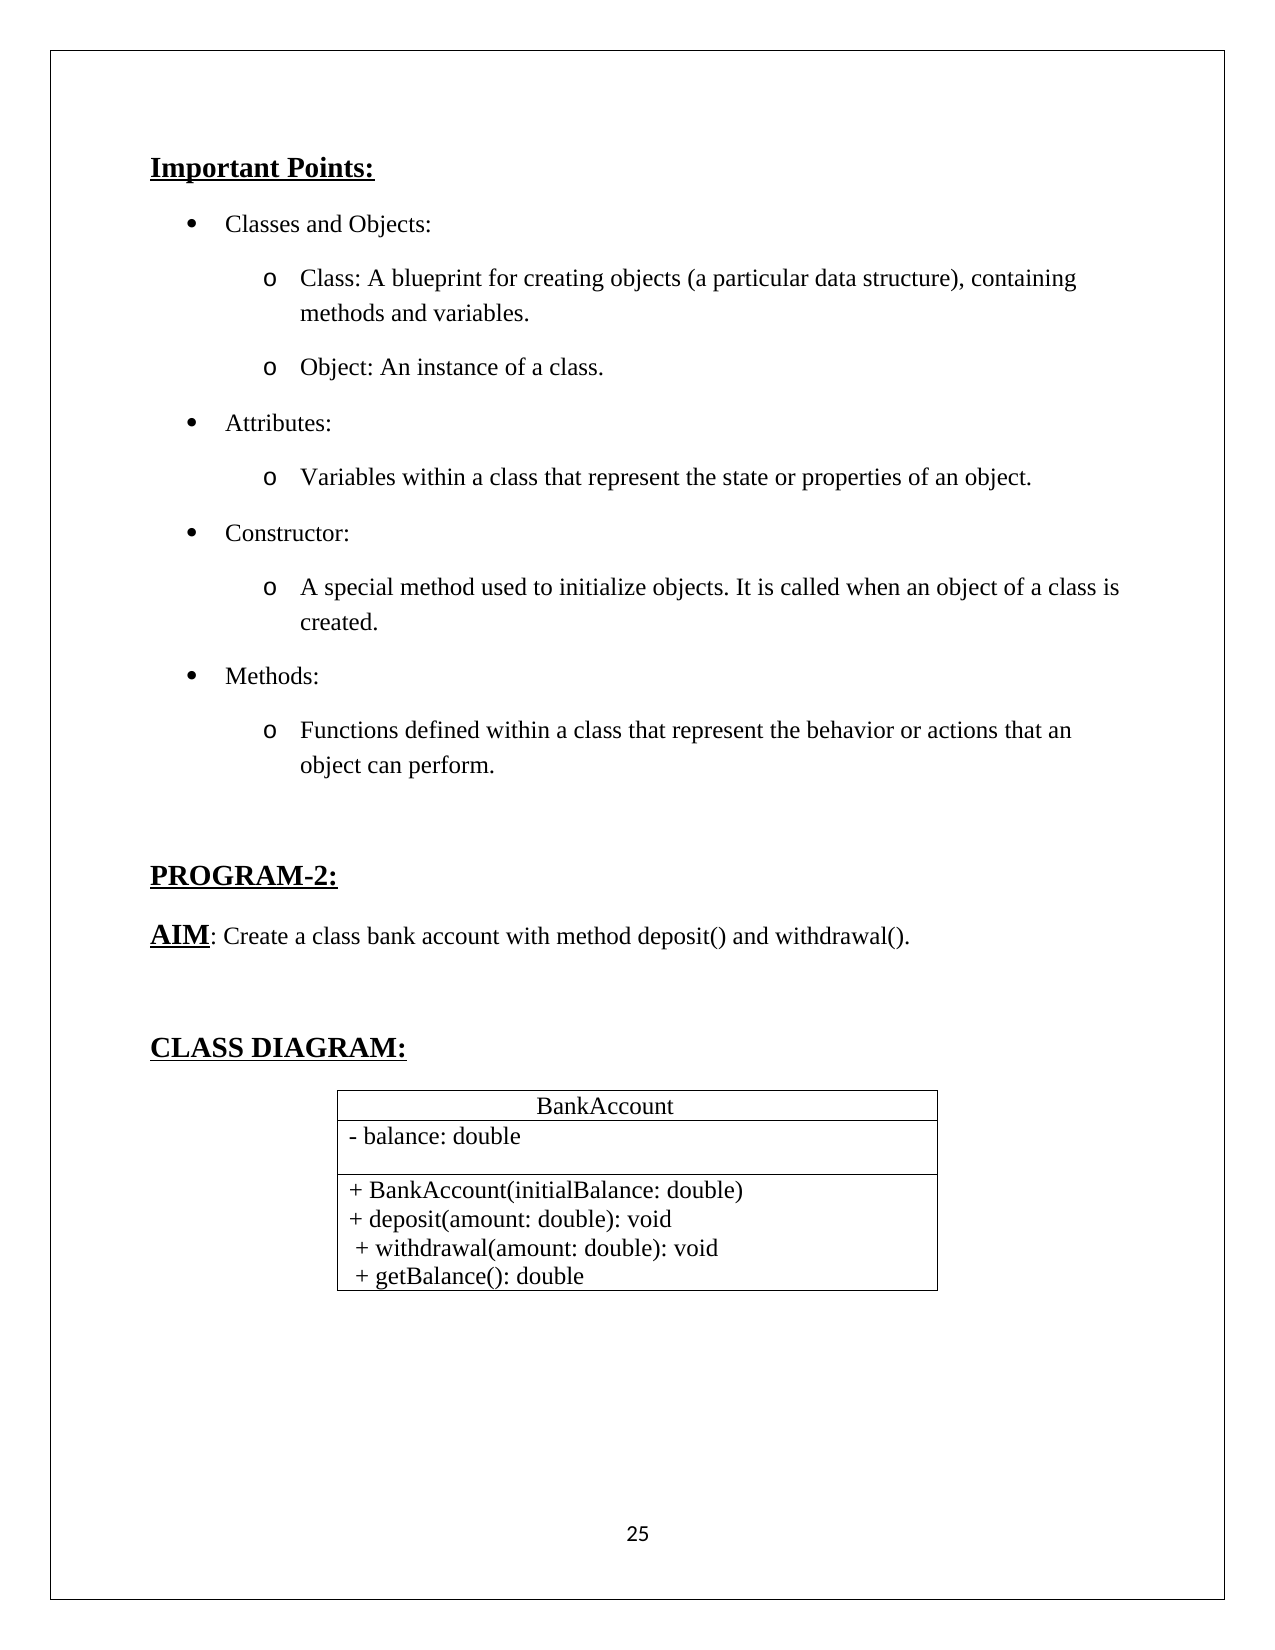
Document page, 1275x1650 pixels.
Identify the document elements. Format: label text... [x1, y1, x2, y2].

table_cell - balance: double [338, 1121, 937, 1174]
list Attributes: [187, 408, 1125, 437]
list Variables within a class that represent the state or properties of an object. [262, 462, 1125, 493]
text CLASS DIAGRAM: [150, 1031, 1125, 1064]
list Methods: [187, 661, 1125, 690]
text AIM: Create a class bank account with method deposit() and withdrawal(). [150, 917, 1125, 951]
list Object: An instance of a class. [262, 352, 1125, 383]
list Class: A blueprint for creating objects (a particular data structure), containing methods and variables. [262, 263, 1125, 327]
list Functions defined within a class that represent the behavior or actions that an object can perform. [262, 715, 1125, 779]
text PROGRAM-2: [150, 858, 1125, 892]
list Constructor: [187, 518, 1125, 547]
table_cell + BankAccount(initialBalance: double) + deposit(amount: double): void + withdrawal(amount: double): void + getBalance(): double [338, 1175, 937, 1290]
text Important Points: [150, 150, 1125, 183]
table_header BankAccount [338, 1091, 937, 1120]
list A special method used to initialize objects. It is called when an object of a class is created. [262, 572, 1125, 636]
list Classes and Objects: [187, 209, 1125, 238]
